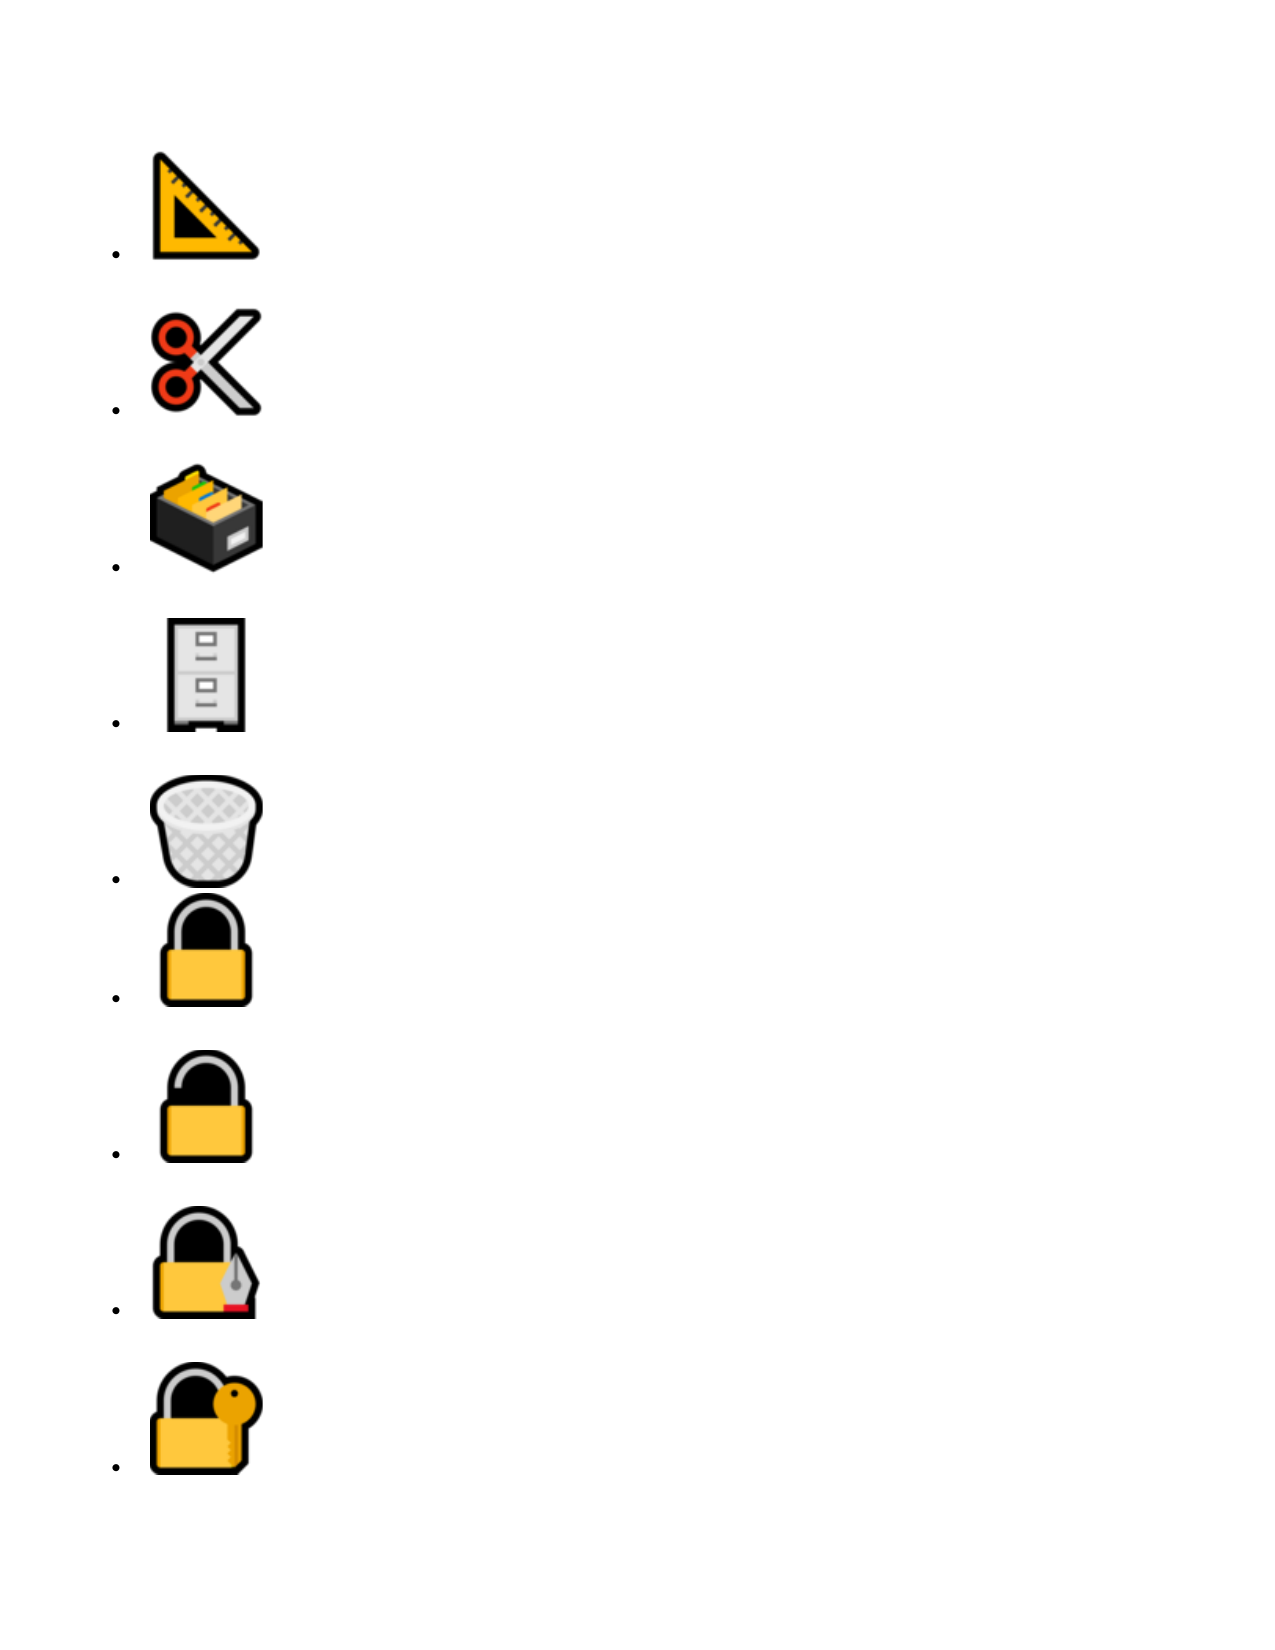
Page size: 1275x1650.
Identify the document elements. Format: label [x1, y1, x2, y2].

picture [150, 618, 263, 732]
picture [150, 1206, 263, 1319]
picture [150, 1362, 263, 1475]
picture [150, 775, 263, 888]
picture [150, 462, 263, 575]
picture [150, 306, 263, 419]
picture [150, 1050, 263, 1163]
picture [150, 893, 263, 1007]
picture [150, 150, 263, 263]
